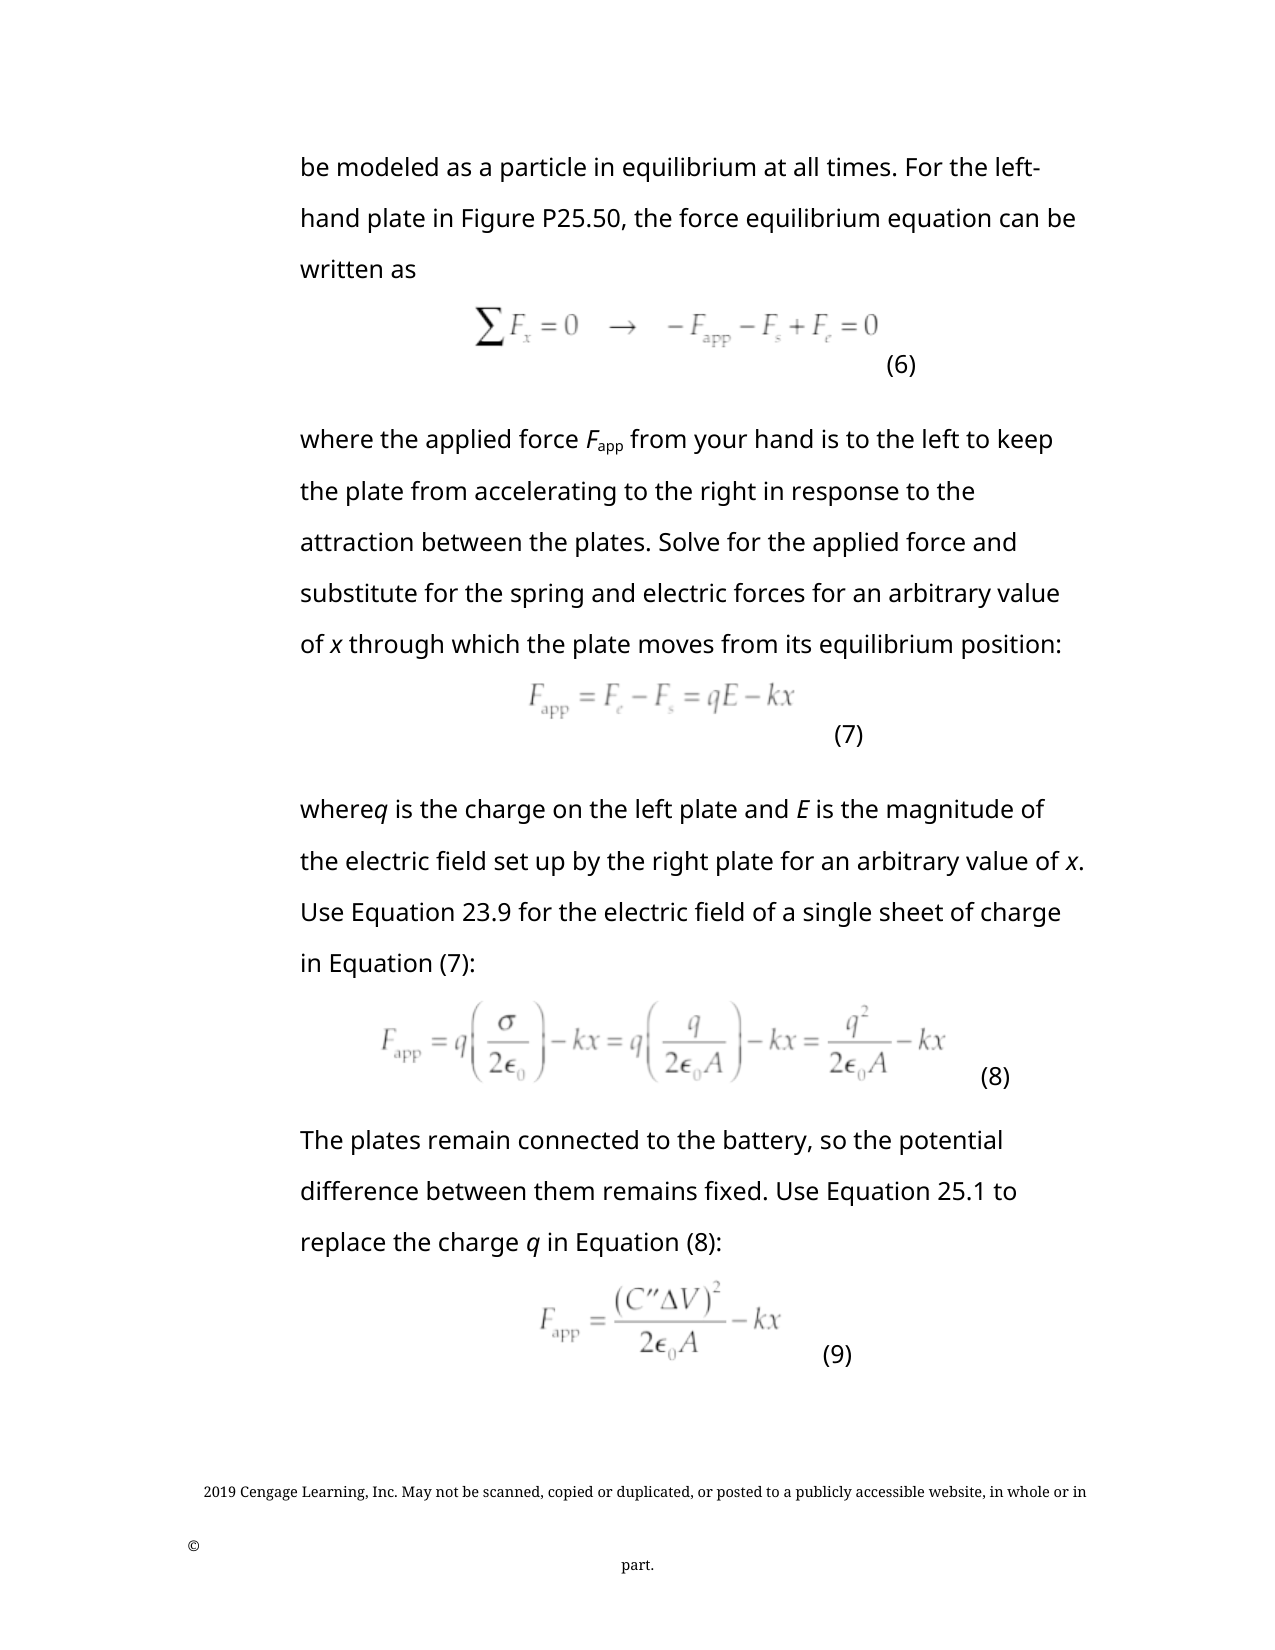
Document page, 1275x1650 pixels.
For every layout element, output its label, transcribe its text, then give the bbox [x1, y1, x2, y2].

text (8) [300, 996, 1087, 1093]
text (7) [300, 677, 1087, 751]
text (9) [300, 1276, 1087, 1371]
text where the applied force Fapp from your hand is to the left to keep the plate from accelerating to the right in response to the attraction between the plates. Solve for the applied force and substitute for the spring and electric forces for an arbitrary value of x through which the plate moves from its equilibrium position: [300, 422, 1087, 660]
text The plates remain connected to the battery, so the potential difference between them remains fixed. Use Equation 25.1 to replace the charge q in Equation (8): [300, 1123, 1087, 1259]
text whereq is the charge on the left plate and E is the magnitude of the electric field set up by the right plate for an arbitrary value of x. Use Equation 23.9 for the electric field of a single sheet of charge in Equation (7): [300, 792, 1087, 979]
text (6) [300, 303, 1087, 381]
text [300, 150, 1087, 286]
